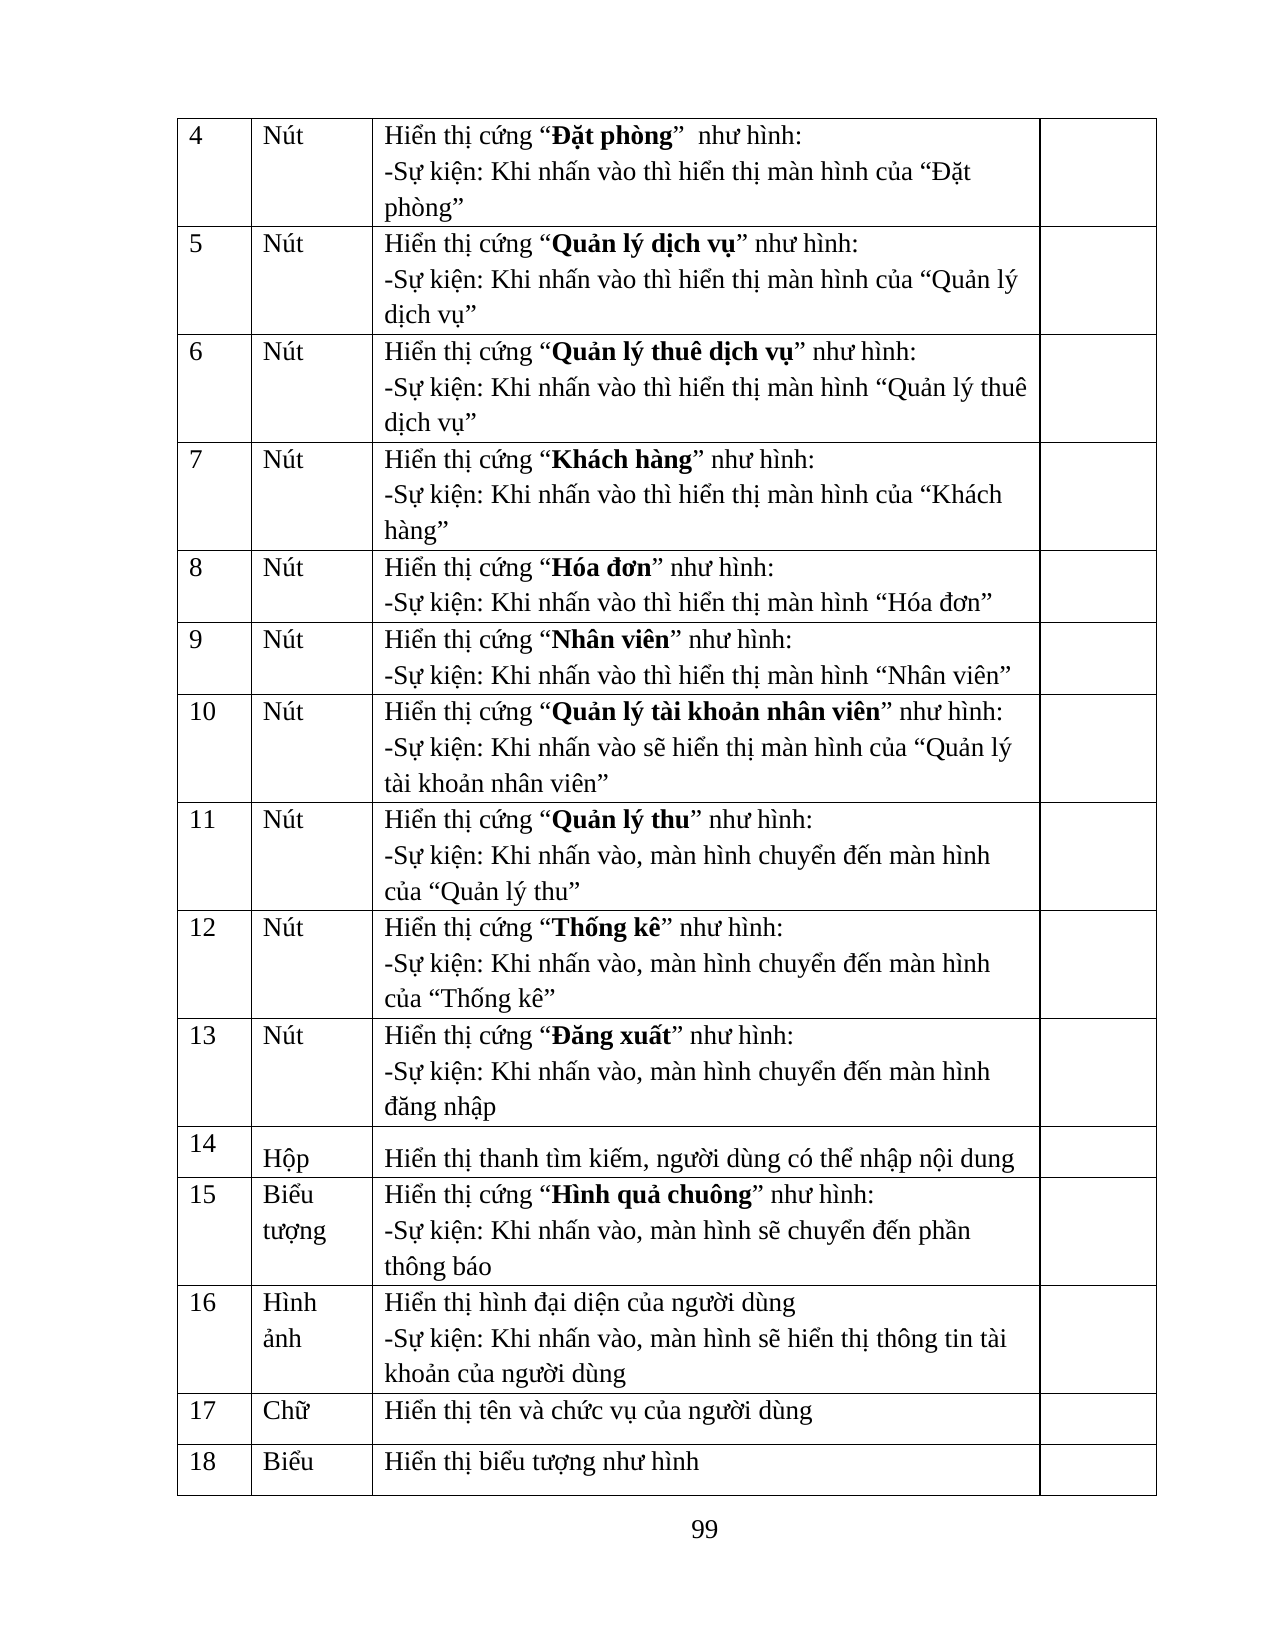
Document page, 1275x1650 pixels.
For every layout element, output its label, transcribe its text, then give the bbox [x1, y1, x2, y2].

table_cell Hình ảnh [252, 1286, 372, 1393]
table_cell Nút [252, 551, 372, 622]
table_cell 6 [178, 335, 251, 442]
table_cell 17 [178, 1394, 251, 1444]
table_cell Hiển thị thanh tìm kiếm, người dùng có thể nhập nội dung [373, 1127, 1039, 1177]
table_cell [1041, 1178, 1156, 1285]
table_cell Nút [252, 227, 372, 334]
table_cell [1041, 551, 1156, 622]
table_cell [1041, 1445, 1156, 1495]
table_cell Hiển thị cứng “Thống kê” như hình: -Sự kiện: Khi nhấn vào, màn hình chuyển đến màn hình của “Thống kê” [373, 911, 1039, 1018]
table_cell [1041, 1127, 1156, 1177]
table_cell Hiển thị cứng “Khách hàng” như hình: -Sự kiện: Khi nhấn vào thì hiển thị màn hình của “Khách hàng” [373, 443, 1039, 550]
table_cell 9 [178, 623, 251, 694]
table_cell Chữ [252, 1394, 372, 1444]
table_cell Hiển thị cứng “Hình quả chuông” như hình: -Sự kiện: Khi nhấn vào, màn hình sẽ chuyển đến phần thông báo [373, 1178, 1039, 1285]
table_cell Nút [252, 695, 372, 802]
table_cell Nút [252, 335, 372, 442]
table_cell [373, 1445, 1039, 1495]
table_cell 8 [178, 551, 251, 622]
table_cell Hiển thị cứng “Nhân viên” như hình: -Sự kiện: Khi nhấn vào thì hiển thị màn hình “Nhân viên” [373, 623, 1039, 694]
table_cell 13 [178, 1019, 251, 1126]
table_cell Hiển thị cứng “Quản lý dịch vụ” như hình: -Sự kiện: Khi nhấn vào thì hiển thị màn hình của “Quản lý dịch vụ” [373, 227, 1039, 334]
table_cell Nút [252, 803, 372, 910]
table_cell Hiển thị hình đại diện của người dùng -Sự kiện: Khi nhấn vào, màn hình sẽ hiển thị thông tin tài khoản của người dùng [373, 1286, 1039, 1393]
table_cell 15 [178, 1178, 251, 1285]
table_cell Biểu tượng [252, 1445, 372, 1495]
table_cell [1041, 1394, 1156, 1444]
table_cell [1041, 335, 1156, 442]
table_cell 14 [178, 1127, 251, 1177]
table_cell Nút [252, 911, 372, 1018]
table_cell Hiển thị cứng “Hóa đơn” như hình: -Sự kiện: Khi nhấn vào thì hiển thị màn hình “Hóa đơn” [373, 551, 1039, 622]
table_cell Nút [252, 623, 372, 694]
table_cell Hiển thị tên và chức vụ của người dùng [373, 1394, 1039, 1444]
table_cell Nút [252, 1019, 372, 1126]
table_cell [1041, 119, 1156, 226]
table_cell Hiển thị cứng “Quản lý thu” như hình: -Sự kiện: Khi nhấn vào, màn hình chuyển đến màn hình của “Quản lý thu” [373, 803, 1039, 910]
table_cell [1041, 623, 1156, 694]
table_cell 7 [178, 443, 251, 550]
table_cell [1041, 911, 1156, 1018]
table_cell 11 [178, 803, 251, 910]
table_cell 4 [178, 119, 251, 226]
table_cell Nút [252, 119, 372, 226]
table_cell 5 [178, 227, 251, 334]
table_cell [1041, 1286, 1156, 1393]
table_cell 18 [178, 1445, 251, 1495]
table_cell 12 [178, 911, 251, 1018]
table_cell Nút [252, 443, 372, 550]
table_cell [1041, 803, 1156, 910]
table_cell Hiển thị cứng “Đặt phòng” như hình: -Sự kiện: Khi nhấn vào thì hiển thị màn hình của “Đặt phòng” [373, 119, 1039, 226]
table_cell Hiển thị cứng “Quản lý thuê dịch vụ” như hình: -Sự kiện: Khi nhấn vào thì hiển thị màn hình “Quản lý thuê dịch vụ” [373, 335, 1039, 442]
table_cell [1041, 695, 1156, 802]
table_cell [1041, 1019, 1156, 1126]
table_cell Biểu tượng [252, 1178, 372, 1285]
table_cell 10 [178, 695, 251, 802]
table_cell 16 [178, 1286, 251, 1393]
table_cell [1041, 443, 1156, 550]
table_cell Hiển thị cứng “Đăng xuất” như hình: -Sự kiện: Khi nhấn vào, màn hình chuyển đến màn hình đăng nhập [373, 1019, 1039, 1126]
table_cell Hộp [252, 1127, 372, 1177]
table_cell [1041, 227, 1156, 334]
table_cell Hiển thị cứng “Quản lý tài khoản nhân viên” như hình: -Sự kiện: Khi nhấn vào sẽ hiển thị màn hình của “Quản lý tài khoản nhân viên” [373, 695, 1039, 802]
